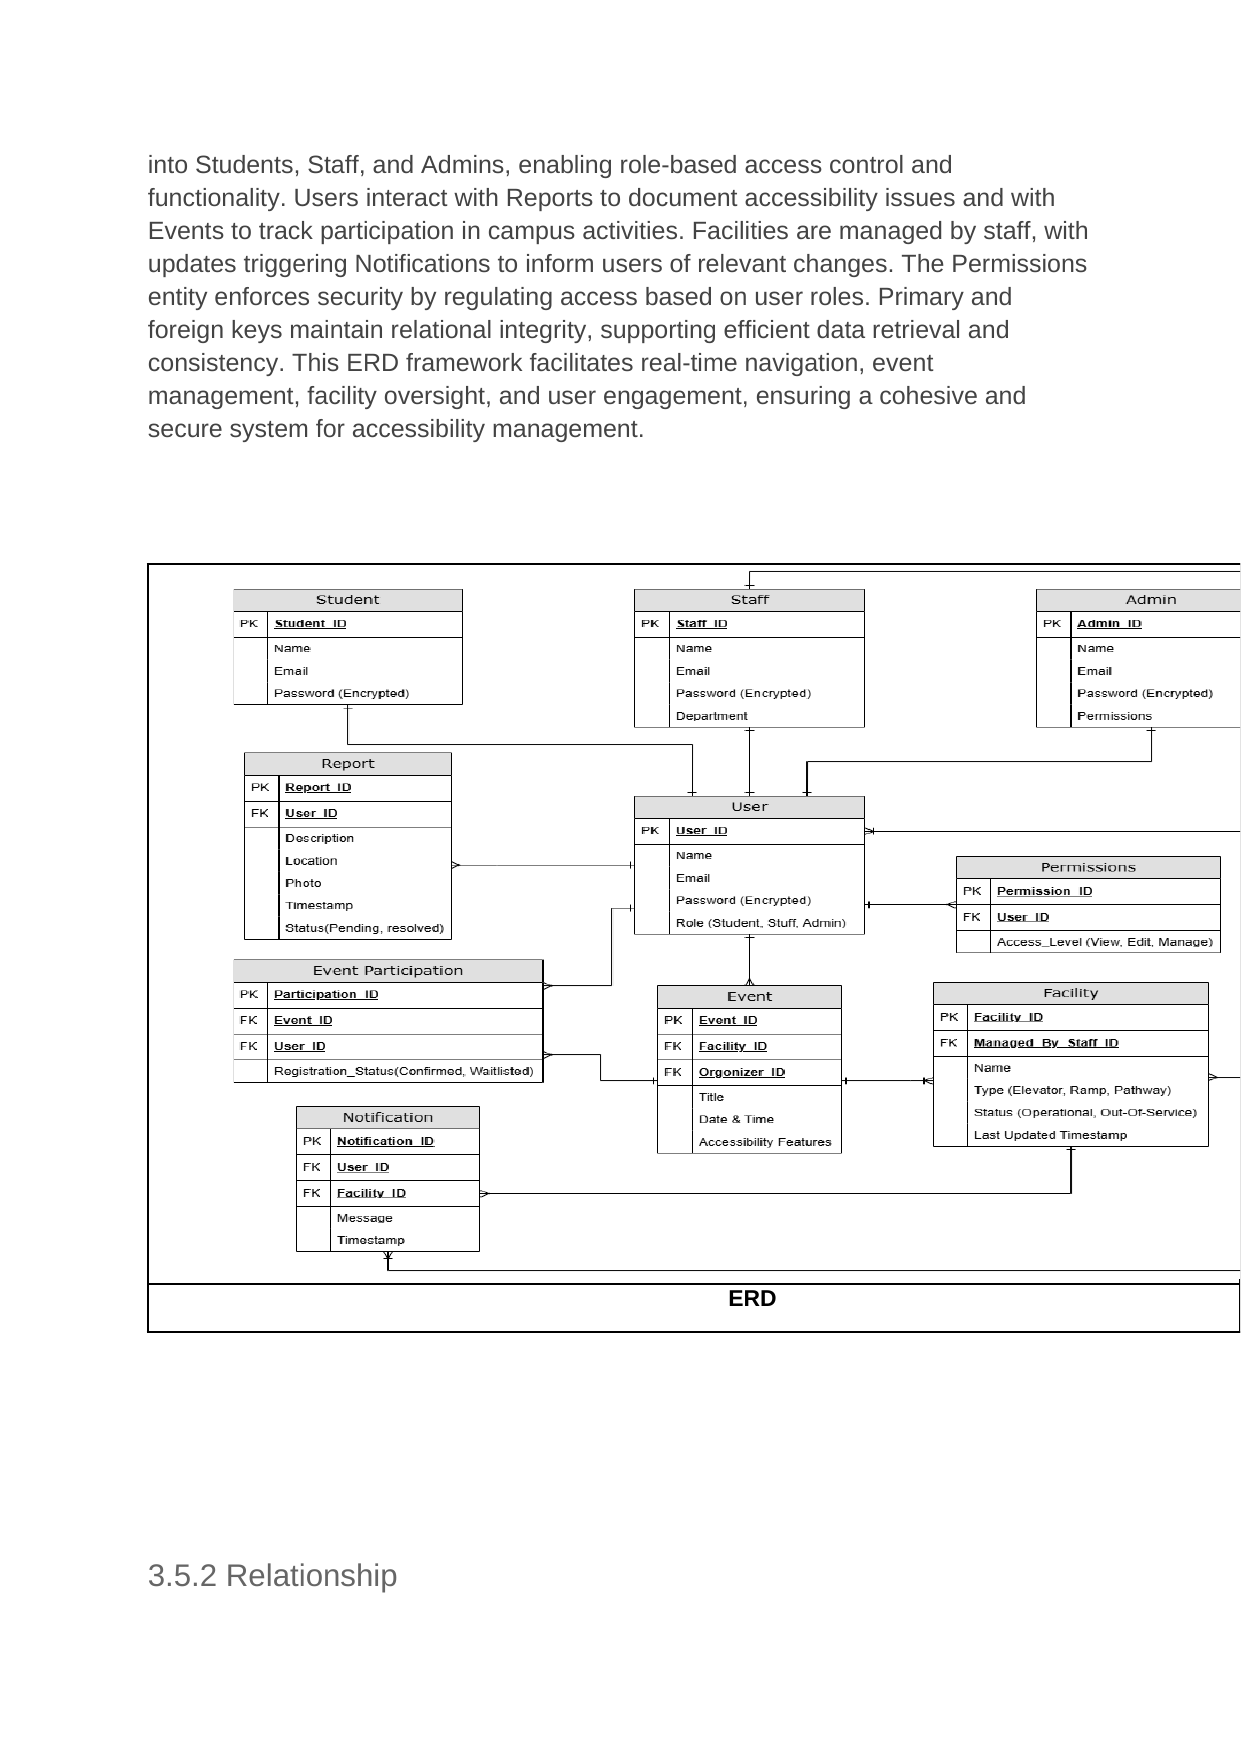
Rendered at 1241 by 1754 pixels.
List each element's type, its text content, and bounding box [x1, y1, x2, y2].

subtitle 3.5.2 Relationship [148, 1557, 1090, 1593]
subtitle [148, 150, 1090, 443]
table_cell ERD [149, 1285, 1239, 1331]
picture [233, 565, 1241, 1279]
table_header [149, 565, 1239, 1283]
